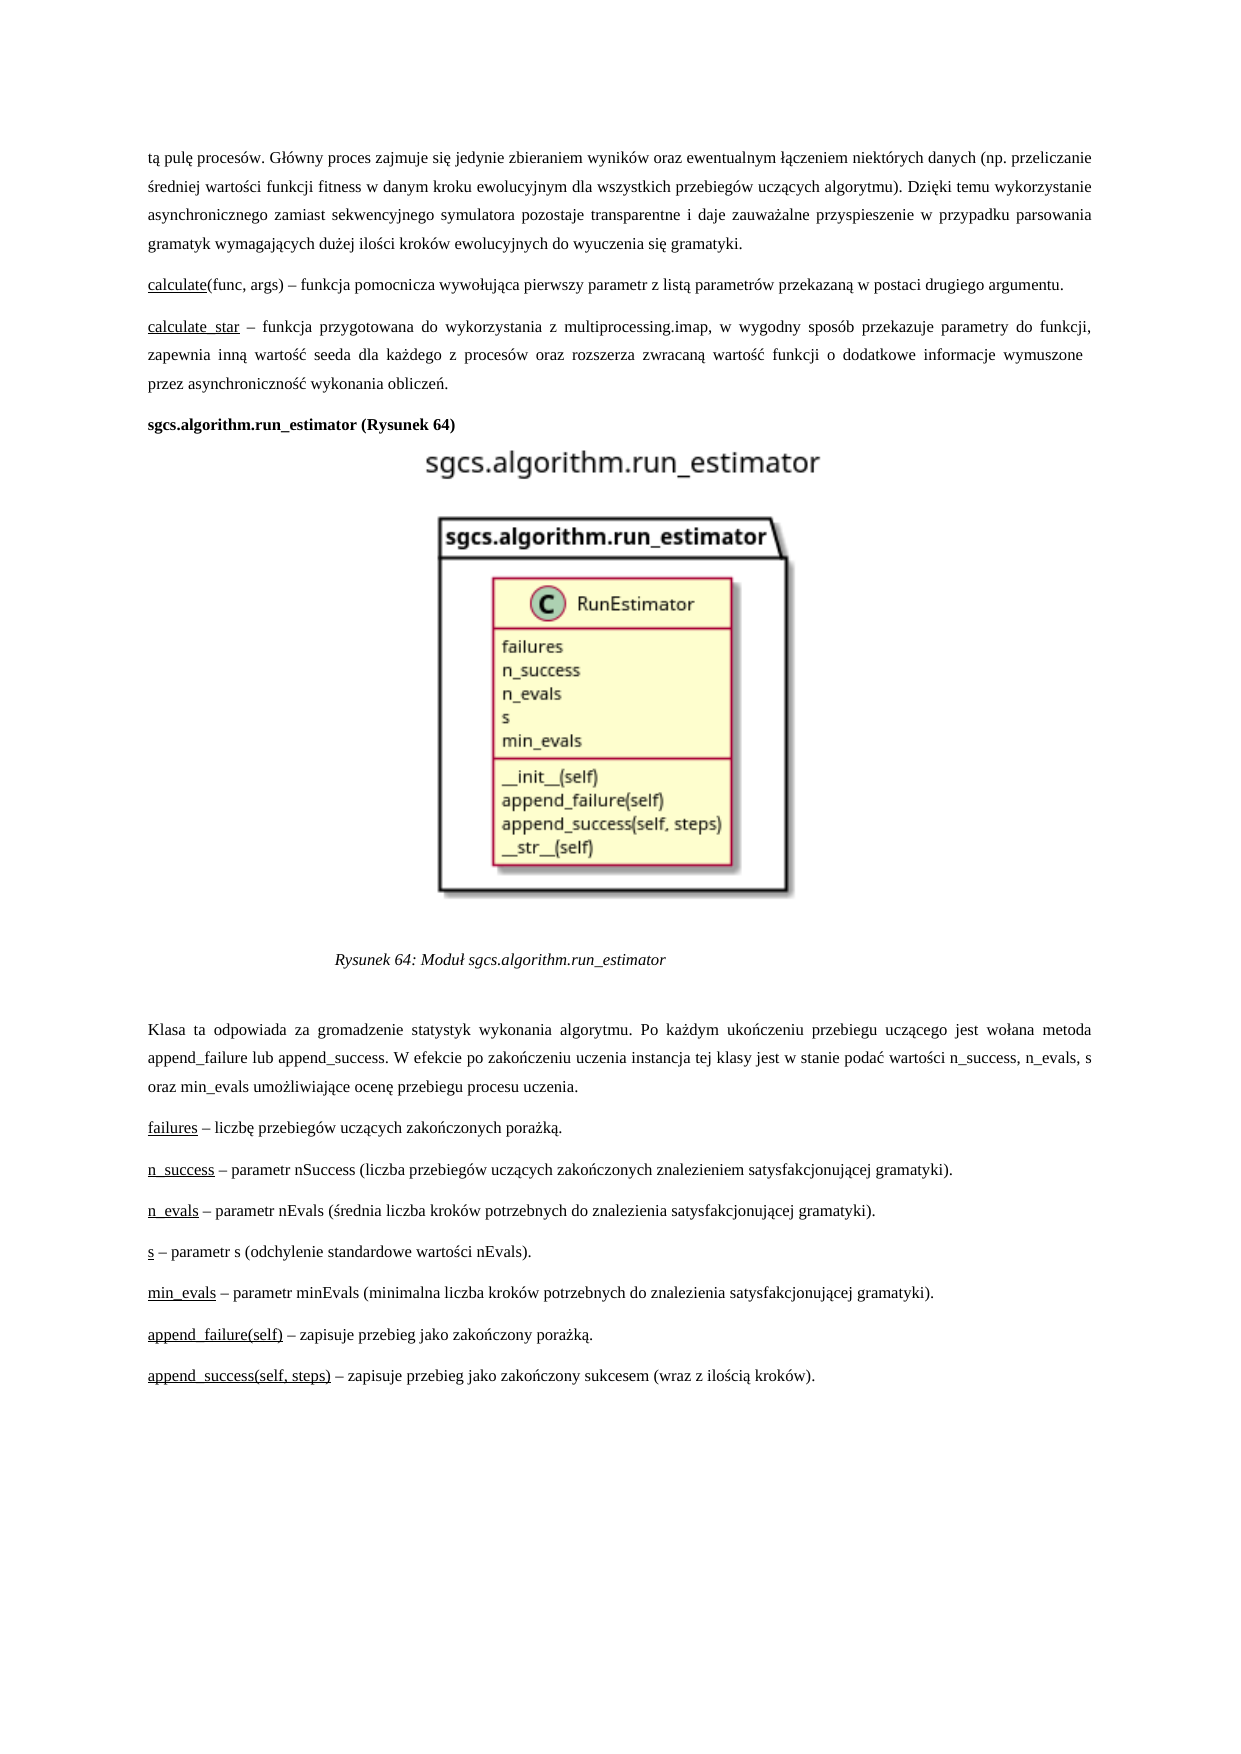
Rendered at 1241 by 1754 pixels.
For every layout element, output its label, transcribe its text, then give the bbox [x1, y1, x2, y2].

text min_evals – parametr minEvals (minimalna liczba kroków potrzebnych do znalezienia satysfakcjonującej gramatyki). [148, 1283, 1093, 1302]
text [148, 148, 1093, 253]
text failures – liczbę przebiegów uczących zakończonych porażką. [148, 1118, 1093, 1137]
picture [405, 443, 835, 907]
text calculate(func, args) – funkcja pomocnicza wywołująca pierwszy parametr z listą parametrów przekazaną w postaci drugiego argumentu. [148, 275, 1093, 294]
text n_success – parametr nSuccess (liczba przebiegów uczących zakończonych znalezieniem satysfakcjonującej gramatyki). [148, 1159, 1093, 1178]
text append_failure(self) – zapisuje przebieg jako zakończony porażką. [148, 1324, 1093, 1343]
text n_evals – parametr nEvals (średnia liczba kroków potrzebnych do znalezienia satysfakcjonującej gramatyki). [148, 1201, 1093, 1220]
text calculate_star – funkcja przygotowana do wykorzystania z multiprocessing.imap, w wygodny sposób przekazuje parametry do funkcji, zapewnia inną wartość seeda dla każdego z procesów oraz rozszerza zwracaną wartość funkcji o dodatkowe informacje wymuszone przez asynchroniczność wykonania obliczeń. [148, 316, 1093, 393]
text sgcs.algorithm.run_estimator (Rysunek 64) [148, 415, 1093, 434]
text Klasa ta odpowiada za gromadzenie statystyk wykonania algorytmu. Po każdym ukończeniu przebiegu uczącego jest wołana metoda append_failure lub append_success. W efekcie po zakończeniu uczenia instancja tej klasy jest w stanie podać wartości n_success, n_evals, s oraz min_evals umożliwiające ocenę przebiegu procesu uczenia. [148, 1019, 1093, 1096]
text append_success(self, steps) – zapisuje przebieg jako zakończony sukcesem (wraz z ilością kroków). [148, 1366, 1093, 1385]
text s – parametr s (odchylenie standardowe wartości nEvals). [148, 1242, 1093, 1261]
